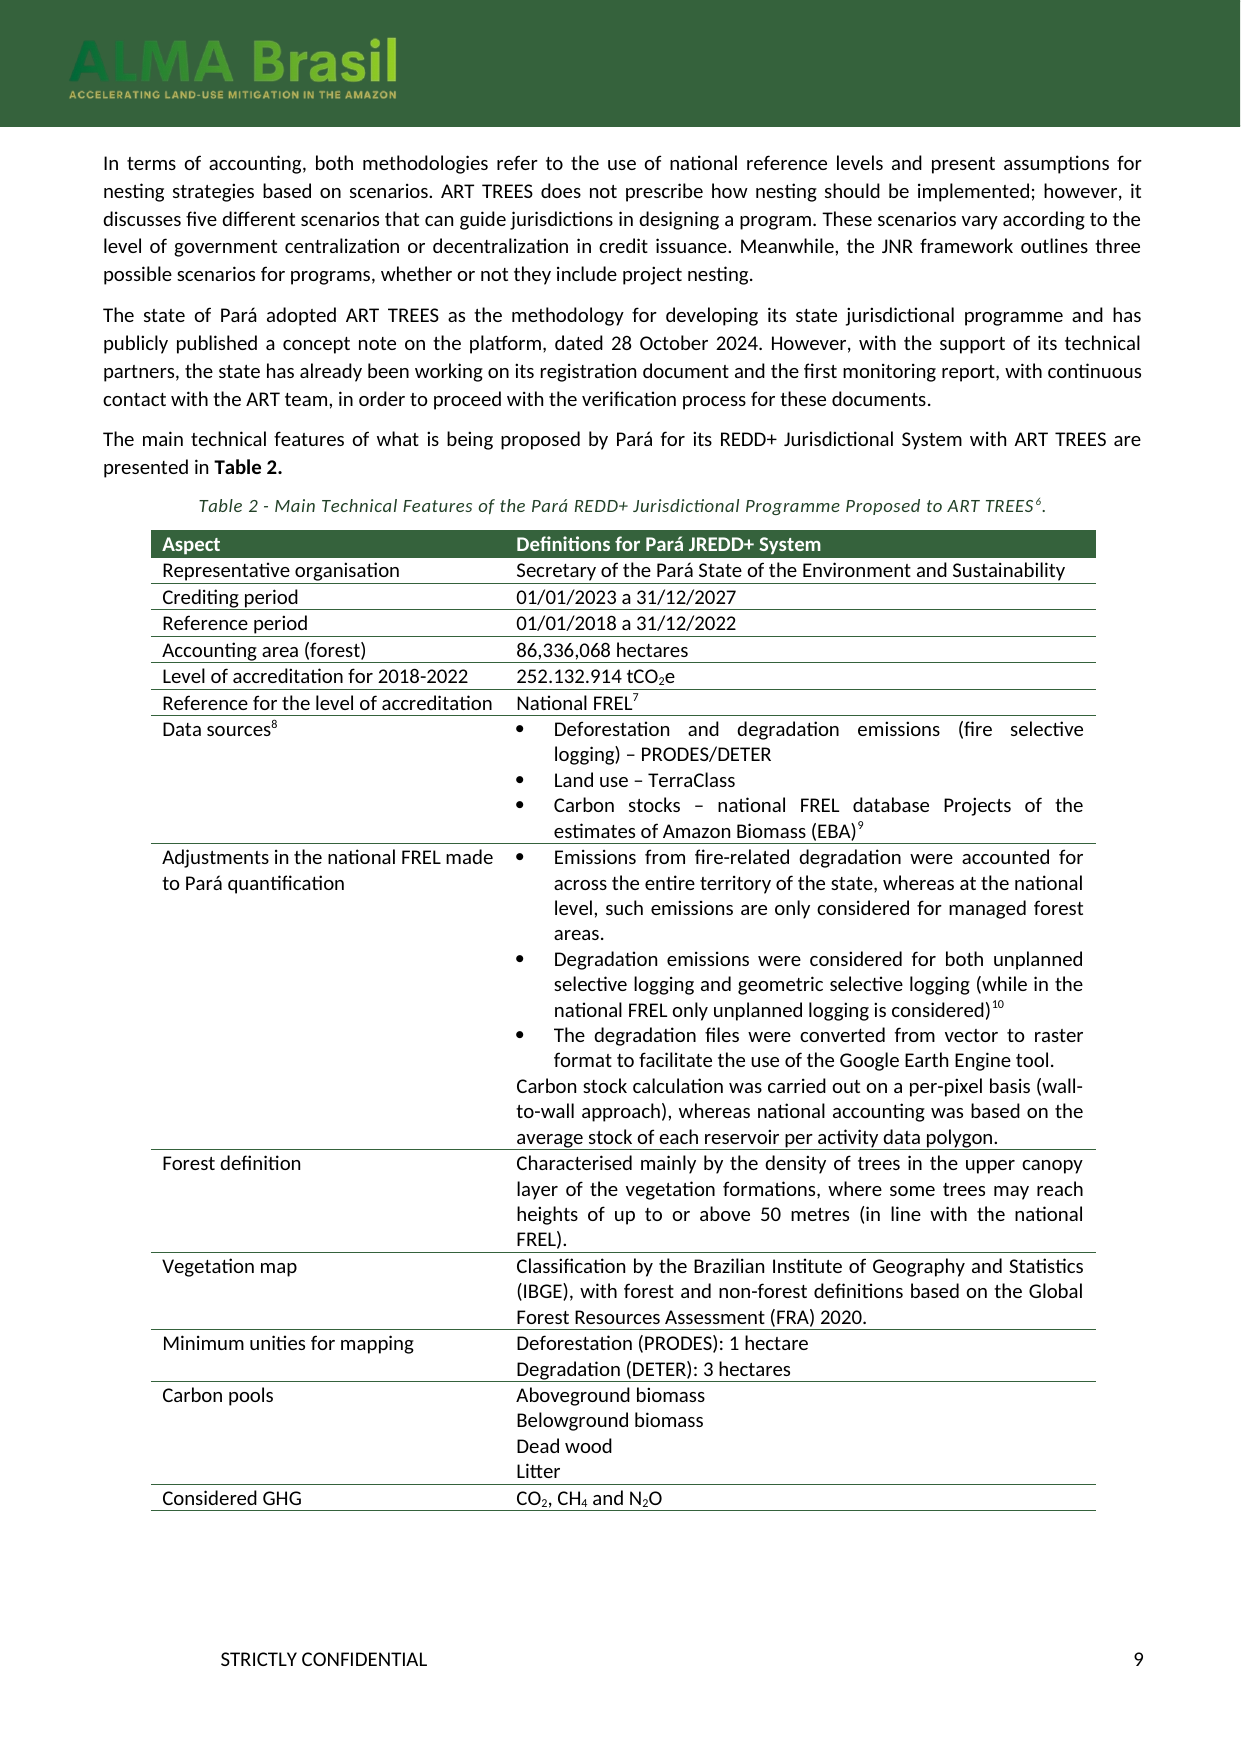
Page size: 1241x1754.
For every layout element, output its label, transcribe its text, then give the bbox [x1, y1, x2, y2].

table_cell Representative organisation [151, 558, 505, 583]
table_header Definitions for Pará JREDD+ System [505, 531, 1096, 556]
table_cell Secretary of the Pará State of the Environment and Sustainability [505, 558, 1096, 583]
table_cell Emissions from fire-related degradation were accounted for across the entire territory of the state, whereas at the national level, such emissions are only considered for managed forest areas. Degradation emissions were considered for both unplanned selective logging and geometric selective logging (while in the national FREL only unplanned logging is considered) The degradation files were converted from vector to raster format to facilitate the use of the Google Earth Engine tool. Carbon stock calculation was carried out on a per-pixel basis (wall-to-wall approach), whereas national accounting was based on the average stock of each reservoir per activity data polygon. [505, 844, 1096, 1149]
text In terms of accounting, both methodologies refer to the use of national reference levels and present assumptions for nesting strategies based on scenarios. ART TREES does not prescribe how nesting should be implemented; however, it discusses five different scenarios that can guide jurisdictions in designing a program. These scenarios vary according to the level of government centralization or decentralization in credit issuance. Meanwhile, the JNR framework outlines three possible scenarios for programs, whether or not they include project nesting. [103, 150, 1143, 287]
text Table 2 - Main Technical Features of the Pará REDD+ Jurisdictional Programme Proposed to ART TREES. [103, 494, 1143, 517]
table_cell Level of accreditation for 2018-2022 [151, 663, 505, 689]
table_cell Considered GHG [151, 1485, 505, 1510]
table_cell Adjustments in the national FREL made to Pará quantification [151, 844, 505, 1149]
table_cell Characterised mainly by the density of trees in the upper canopy layer of the vegetation formations, where some trees may reach heights of up to or above 50 metres (in line with the national FREL). [505, 1150, 1096, 1252]
table_cell Deforestation (PRODES): 1 hectare Degradation (DETER): 3 hectares [505, 1330, 1096, 1381]
table_cell 252.132.914 tCO2e [505, 663, 1096, 689]
table_cell Carbon pools [151, 1382, 505, 1484]
text The main technical features of what is being proposed by Pará for its REDD+ Jurisdictional System with ART TREES are presented in Table 2. [103, 426, 1143, 479]
table_cell Aboveground biomass Belowground biomass Dead wood Litter [505, 1382, 1096, 1484]
table_cell National FREL [505, 690, 1096, 715]
picture [12, 0, 455, 131]
table_cell Reference period [151, 610, 505, 636]
table_cell Minimum unities for mapping [151, 1330, 505, 1381]
table_cell Data sources [151, 716, 505, 843]
table_cell Crediting period [151, 584, 505, 609]
text The state of Pará adopted ART TREES as the methodology for developing its state jurisdictional programme and has publicly published a concept note on the platform, dated 28 October 2024. However, with the support of its technical partners, the state has already been working on its registration document and the first monitoring report, with continuous contact with the ART team, in order to proceed with the verification process for these documents. [103, 302, 1143, 411]
table_cell 01/01/2023 a 31/12/2027 [505, 584, 1096, 609]
table_cell Deforestation and degradation emissions (fire selective logging) – PRODES/DETER Land use – TerraClass Carbon stocks – national FREL database Projects of the estimates of Amazon Biomass (EBA) [505, 716, 1096, 843]
table_cell Forest definition [151, 1150, 505, 1252]
table_cell Classification by the Brazilian Institute of Geography and Statistics (IBGE), with forest and non-forest definitions based on the Global Forest Resources Assessment (FRA) 2020. [505, 1253, 1096, 1329]
table_cell Accounting area (forest) [151, 637, 505, 662]
table_cell 01/01/2018 a 31/12/2022 [505, 610, 1096, 636]
table_cell Reference for the level of accreditation [151, 690, 505, 715]
table_cell 86,336,068 hectares [505, 637, 1096, 662]
table_cell Vegetation map [151, 1253, 505, 1329]
table_cell CO2, CH4 and N2O [505, 1485, 1096, 1510]
table_header Aspect [151, 531, 505, 556]
